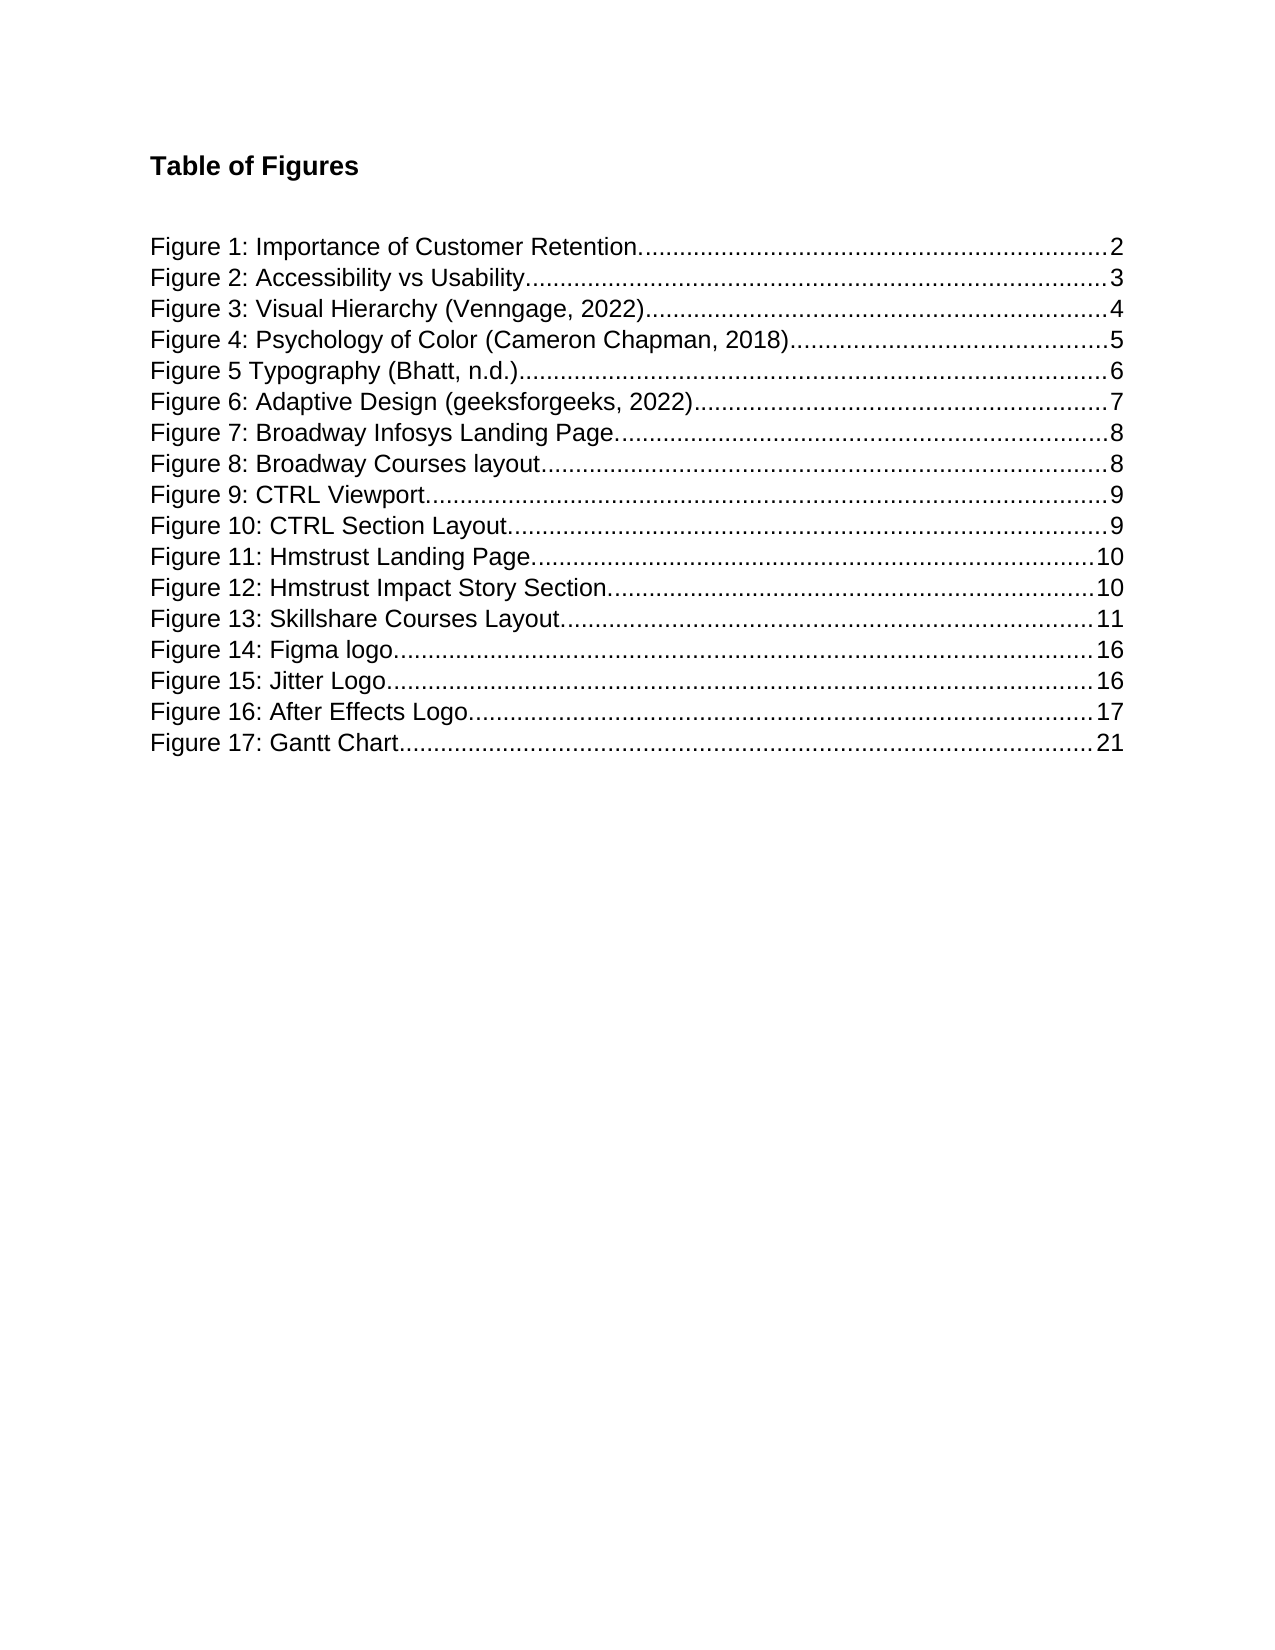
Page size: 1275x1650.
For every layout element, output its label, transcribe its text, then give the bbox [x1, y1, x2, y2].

text Figure 4: Psychology of Color (Cameron Chapman, 2018). 5 [150, 324, 1125, 353]
text Table of Figures [150, 150, 1125, 181]
text Figure 15: Jitter Logo. 16 [150, 666, 1125, 695]
text Figure 5 Typography (Bhatt, n.d.). 6 [150, 356, 1125, 384]
text Figure 1: Importance of Customer Retention. 2 [150, 231, 1125, 260]
text Figure 10: CTRL Section Layout. 9 [150, 511, 1125, 539]
text Figure 16: After Effects Logo. 17 [150, 697, 1125, 726]
text Figure 13: Skillshare Courses Layout. 11 [150, 604, 1125, 633]
text Figure 6: Adaptive Design (geeksforgeeks, 2022). 7 [150, 387, 1125, 415]
text Figure 12: Hmstrust Impact Story Section. 10 [150, 573, 1125, 602]
text Figure 11: Hmstrust Landing Page. 10 [150, 542, 1125, 571]
text Figure 9: CTRL Viewport. 9 [150, 480, 1125, 508]
text Figure 3: Visual Hierarchy (Venngage, 2022). 4 [150, 293, 1125, 322]
text Figure 17: Gantt Chart 21 [150, 728, 1125, 757]
text Figure 2: Accessibility vs Usability. 3 [150, 262, 1125, 291]
text Figure 14: Figma logo. 16 [150, 635, 1125, 664]
text Figure 7: Broadway Infosys Landing Page. 8 [150, 418, 1125, 446]
text Figure 8: Broadway Courses layout 8 [150, 449, 1125, 477]
